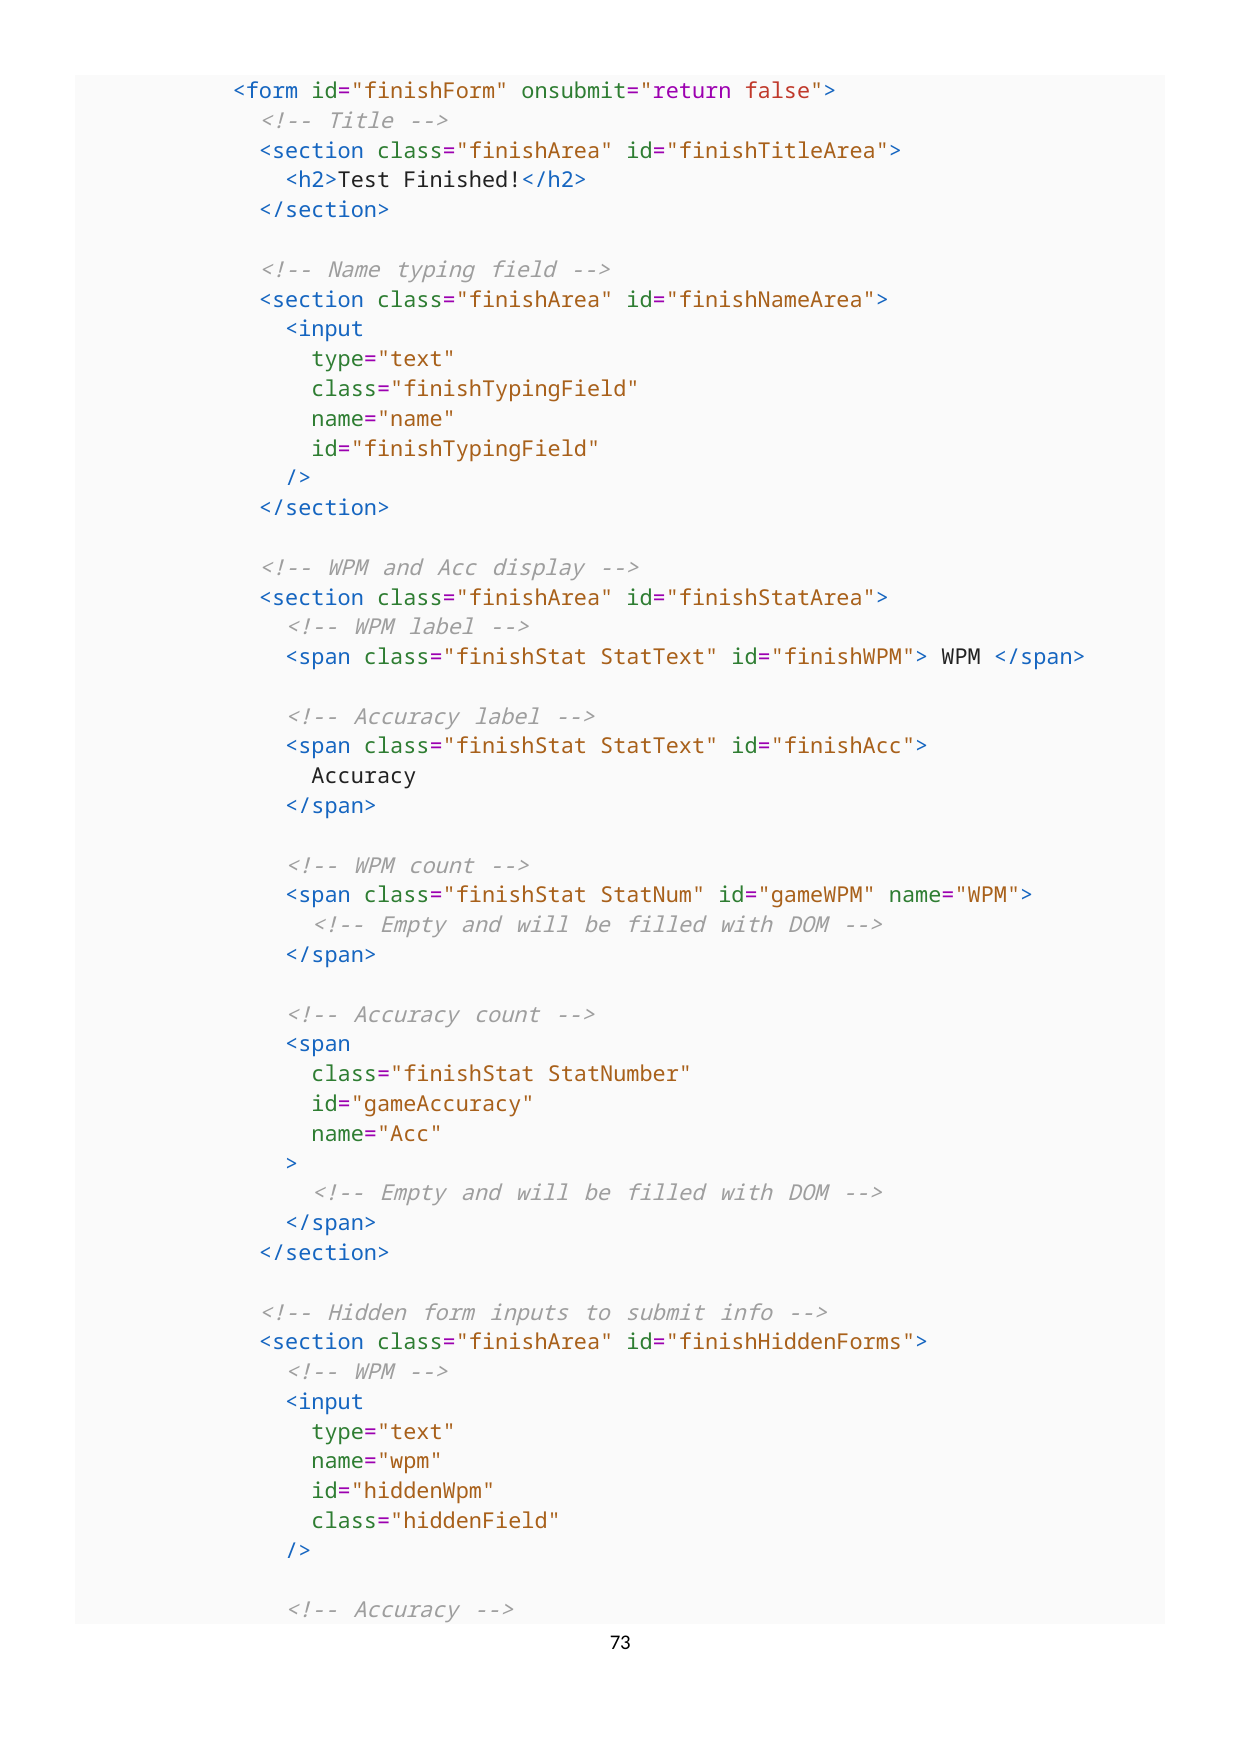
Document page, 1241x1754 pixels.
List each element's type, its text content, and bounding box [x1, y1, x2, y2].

text <!-- Empty and will be filled with DOM --> [75, 1177, 1165, 1207]
text </span> [75, 939, 1165, 969]
text type="text" [75, 1416, 1165, 1445]
text > [75, 1147, 1165, 1177]
text id="hiddenWpm" [75, 1475, 1165, 1505]
text <form id="finishForm" onsubmit="return false"> [75, 75, 1165, 105]
text <!-- Name typing field --> [75, 254, 1165, 283]
text <section class="finishArea" id="finishNameArea"> [75, 283, 1165, 313]
text class="finishTypingField" [75, 373, 1165, 403]
text /> [75, 1535, 1165, 1564]
text <!-- Hidden form inputs to submit info --> [75, 1296, 1165, 1326]
text </section> [75, 194, 1165, 224]
text <!-- Title --> [75, 105, 1165, 134]
text <h2>Test Finished!</h2> [75, 164, 1165, 194]
text <!-- Accuracy label --> [75, 701, 1165, 730]
text id="gameAccuracy" [75, 1088, 1165, 1118]
text name="wpm" [75, 1445, 1165, 1475]
text <!-- WPM label --> [75, 611, 1165, 641]
text </section> [75, 492, 1165, 522]
text Accuracy [75, 760, 1165, 790]
text <!-- WPM --> [75, 1356, 1165, 1386]
text <span class="finishStat StatText" id="finishWPM"> WPM </span> [75, 641, 1165, 671]
text </span> [75, 790, 1165, 820]
text type="text" [75, 343, 1165, 373]
text <!-- WPM count --> [75, 849, 1165, 879]
text <input [75, 313, 1165, 343]
text <section class="finishArea" id="finishTitleArea"> [75, 134, 1165, 164]
text <!-- WPM and Acc display --> [75, 552, 1165, 581]
text id="finishTypingField" [75, 432, 1165, 462]
text <span class="finishStat StatText" id="finishAcc"> [75, 730, 1165, 760]
text <section class="finishArea" id="finishHiddenForms"> [75, 1326, 1165, 1356]
text <!-- Empty and will be filled with DOM --> [75, 909, 1165, 939]
text name="name" [75, 403, 1165, 432]
text <!-- Accuracy --> [75, 1594, 1165, 1624]
text <section class="finishArea" id="finishStatArea"> [75, 581, 1165, 611]
text <span [75, 1028, 1165, 1058]
text /> [75, 462, 1165, 492]
text <!-- Accuracy count --> [75, 998, 1165, 1028]
text <input [75, 1386, 1165, 1416]
text <span class="finishStat StatNum" id="gameWPM" name="WPM"> [75, 879, 1165, 909]
text </span> [75, 1207, 1165, 1237]
text </section> [75, 1237, 1165, 1267]
text name="Acc" [75, 1118, 1165, 1147]
text class="hiddenField" [75, 1505, 1165, 1535]
text class="finishStat StatNumber" [75, 1058, 1165, 1088]
